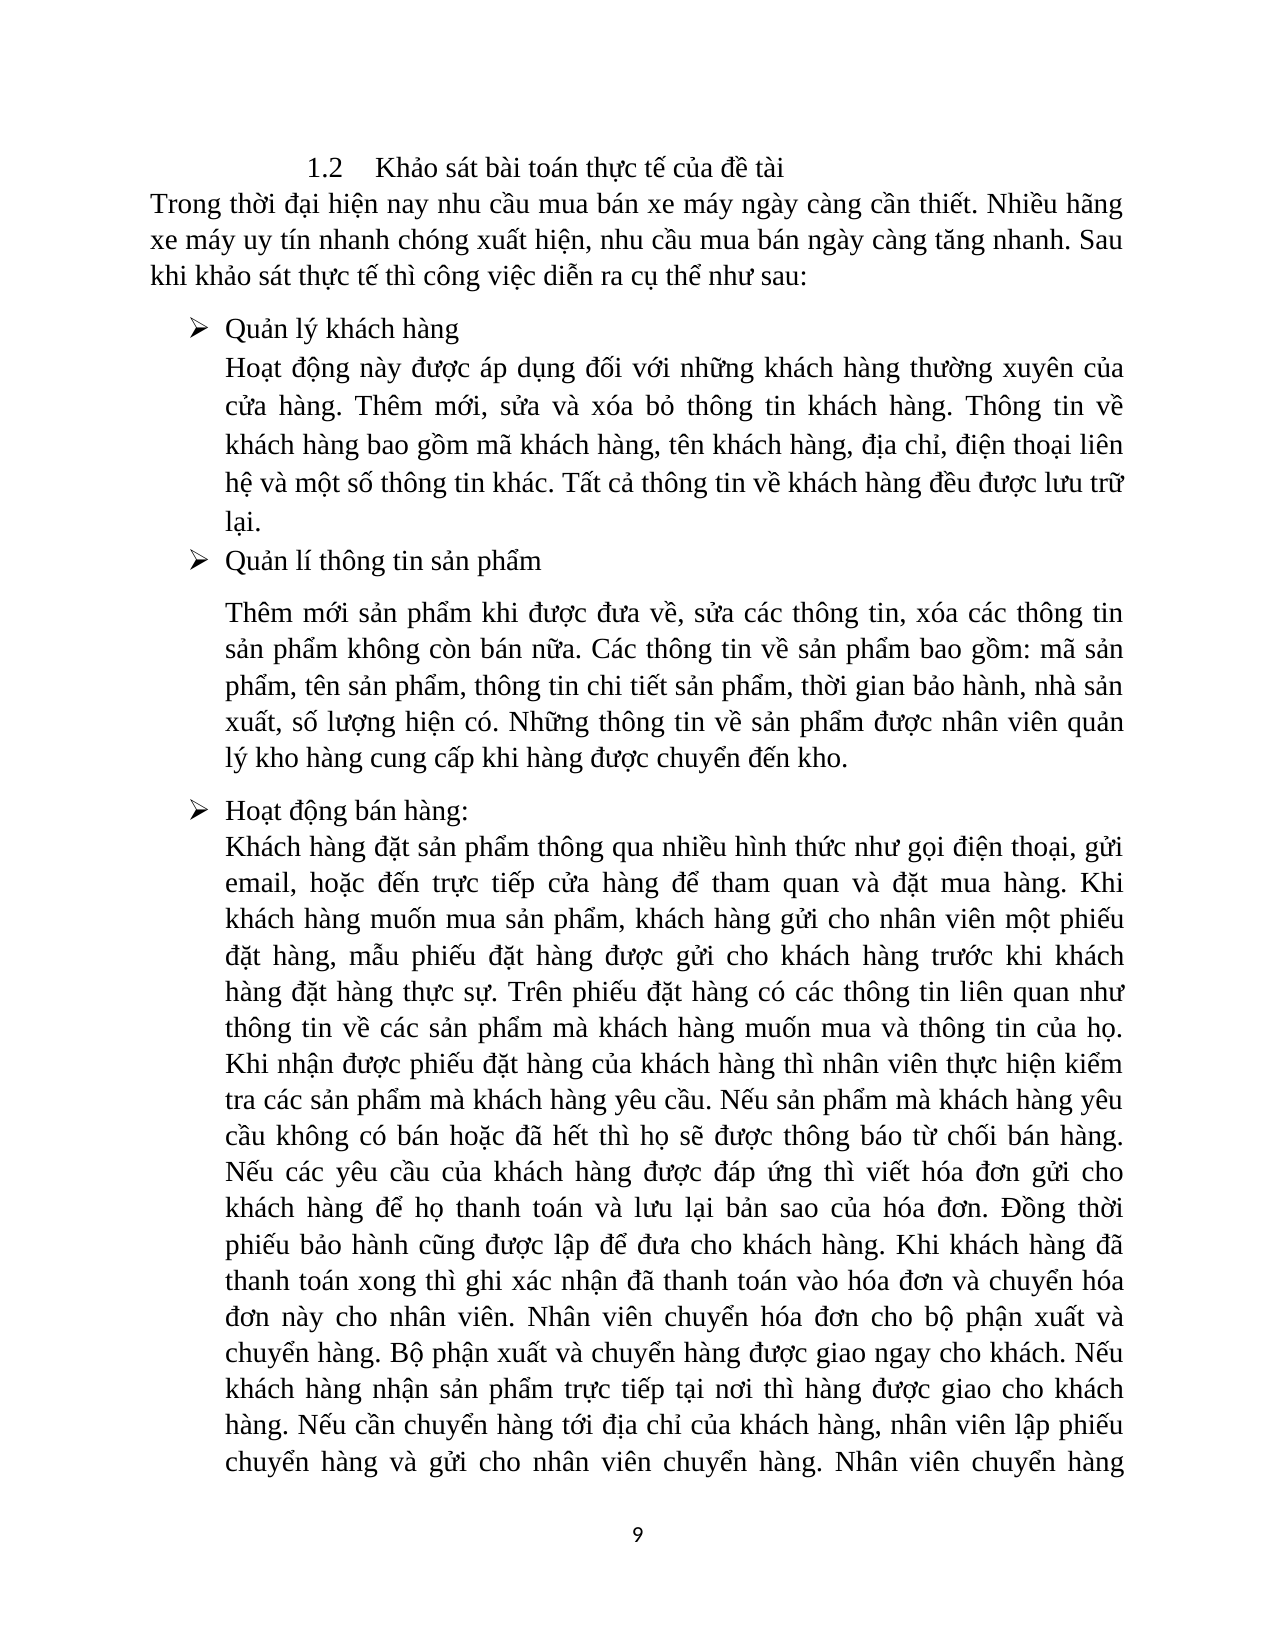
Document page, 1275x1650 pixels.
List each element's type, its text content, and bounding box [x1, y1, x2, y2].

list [225, 829, 1125, 1477]
list Hoạt động bán hàng: [187, 793, 1125, 827]
list Quản lí thông tin sản phẩm [187, 543, 1125, 576]
list Quản lý khách hàng [187, 311, 1125, 345]
text Trong thời đại hiện nay nhu cầu mua bán xe máy ngày càng cần thiết. Nhiều hãng xe máy uy tín nhanh chóng xuất hiện, nhu cầu mua bán ngày càng tăng nhanh. Sau khi khảo sát thực tế thì công việc diễn ra cụ thể như sau: [150, 186, 1125, 292]
subtitle Khảo sát bài toán thực tế của đề tài [299, 150, 1125, 183]
list Hoạt động này được áp dụng đối với những khách hàng thường xuyên của cửa hàng. Thêm mới, sửa và xóa bỏ thông tin khách hàng. Thông tin về khách hàng bao gồm mã khách hàng, tên khách hàng, địa chỉ, điện thoại liên hệ và một số thông tin khác. Tất cả thông tin về khách hàng đều được lưu trữ lại. [225, 350, 1125, 538]
text Thêm mới sản phẩm khi được đưa về, sửa các thông tin, xóa các thông tin sản phẩm không còn bán nữa. Các thông tin về sản phẩm bao gồm: mã sản phẩm, tên sản phẩm, thông tin chi tiết sản phẩm, thời gian bảo hành, nhà sản xuất, số lượng hiện có. Những thông tin về sản phẩm được nhân viên quản lý kho hàng cung cấp khi hàng được chuyển đến kho. [225, 596, 1125, 774]
